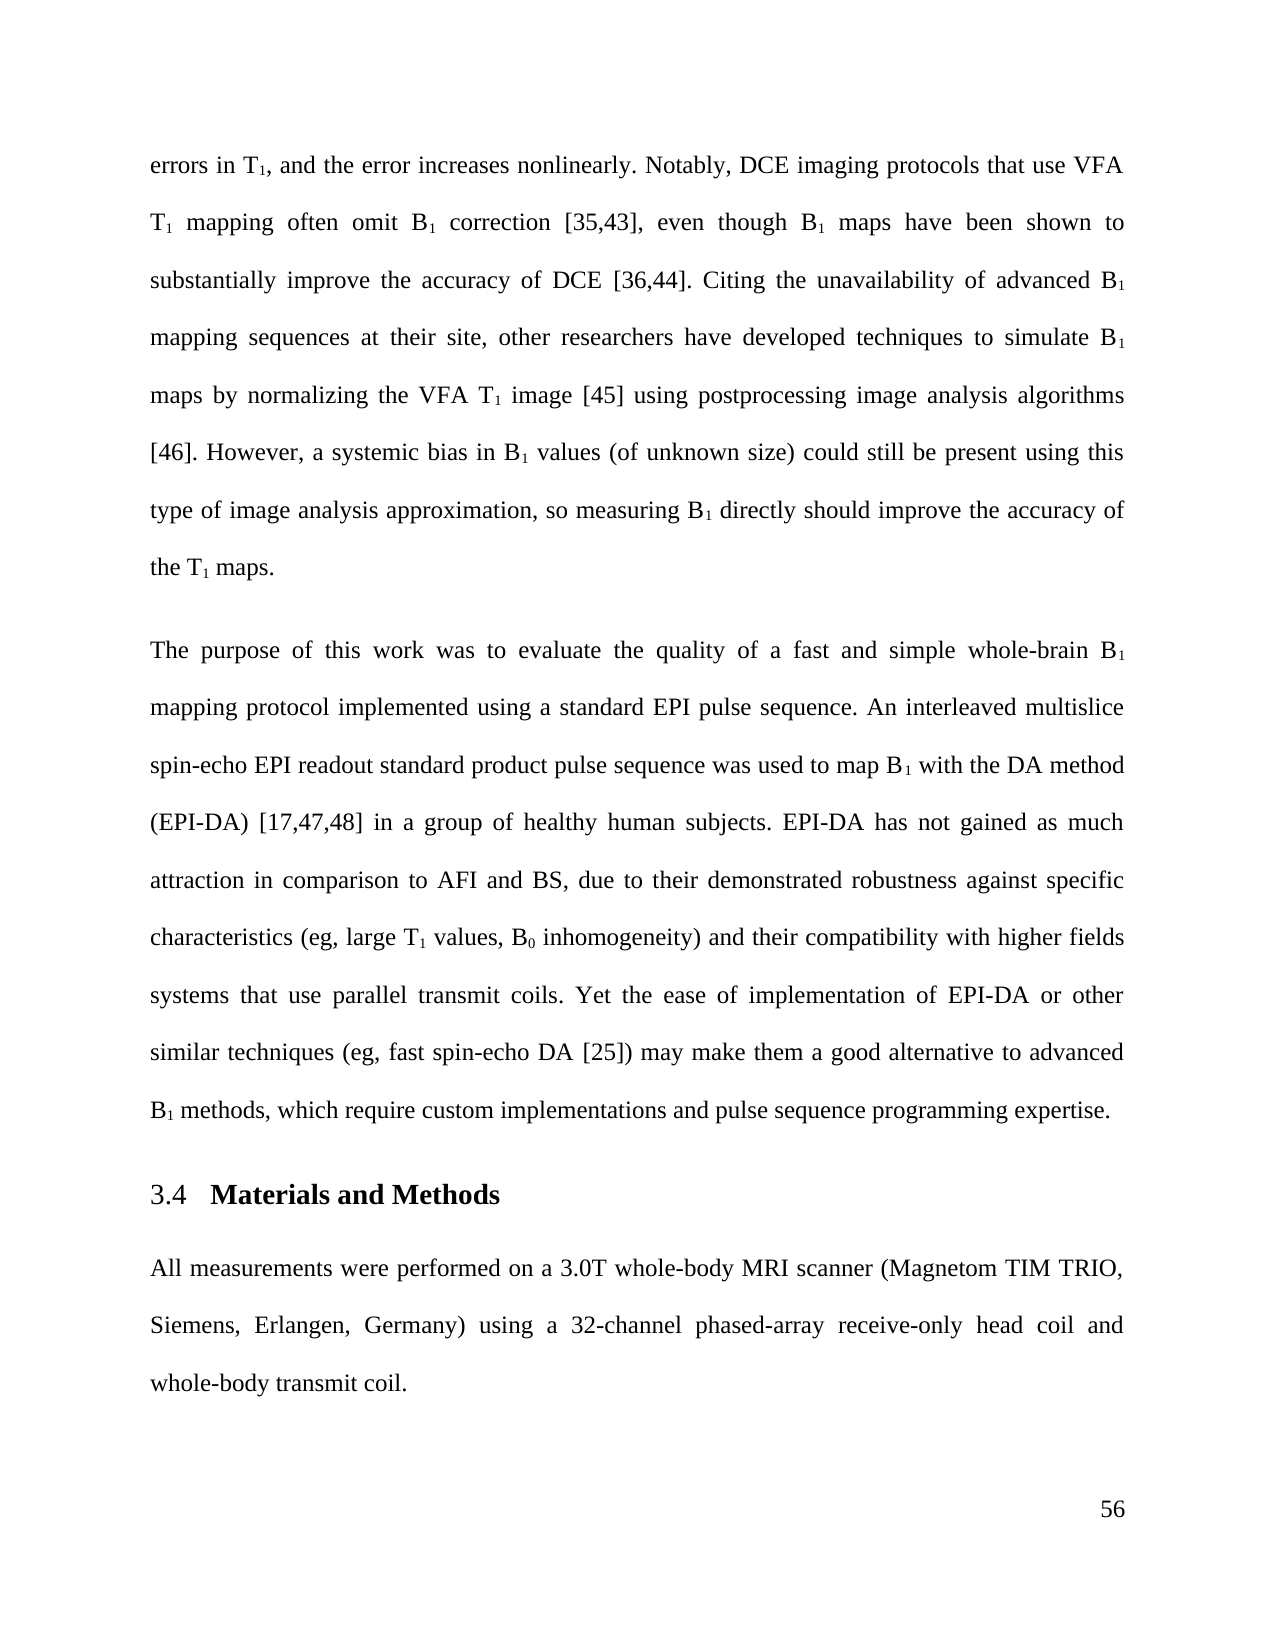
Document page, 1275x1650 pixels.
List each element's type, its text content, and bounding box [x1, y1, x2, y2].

text All measurements were performed on a 3.0T whole-body MRI scanner (Magnetom TIM TRIO, Siemens, Erlangen, Germany) using a 32-channel phased-array receive-only head coil and whole-body transmit coil. [150, 1253, 1125, 1397]
subtitle Materials and Methods [150, 1177, 1125, 1211]
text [150, 150, 1125, 581]
text The purpose of this work was to evaluate the quality of a fast and simple whole-brain B1 mapping protocol implemented using a standard EPI pulse sequence. An interleaved multislice spin-echo EPI readout standard product pulse sequence was used to map B1 with the DA method (EPI-DA) [17,47,48] in a group of healthy human subjects. EPI-DA has not gained as much attraction in comparison to AFI and BS, due to their demonstrated robustness against specific characteristics (eg, large T1 values, B0 inhomogeneity) and their compatibility with higher fields systems that use parallel transmit coils. Yet the ease of implementation of EPI-DA or other similar techniques (eg, fast spin-echo DA [25]) may make them a good alternative to advanced B1 methods, which require custom implementations and pulse sequence programming expertise. [150, 635, 1125, 1124]
